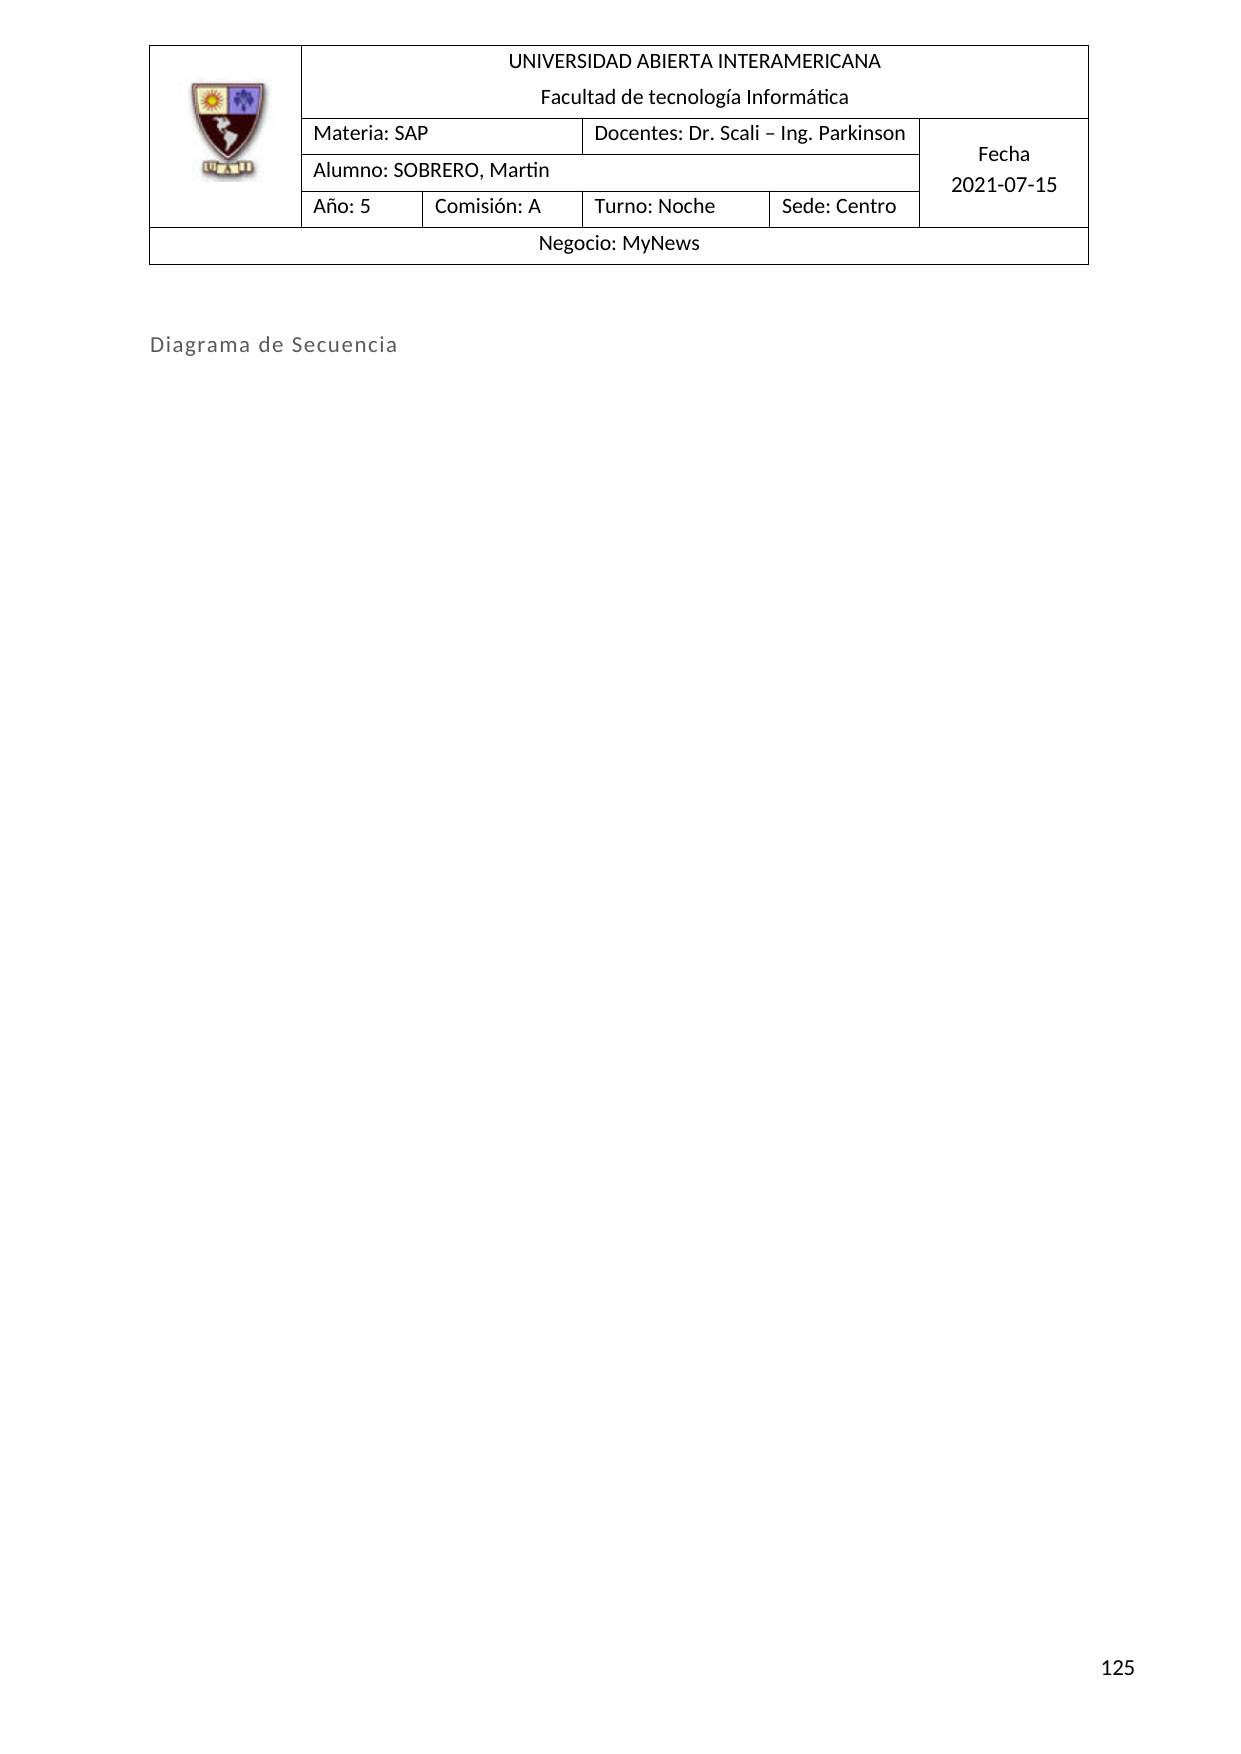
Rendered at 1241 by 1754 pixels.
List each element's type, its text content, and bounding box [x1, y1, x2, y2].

subtitle Diagrama de Secuencia [150, 330, 1135, 358]
picture [177, 74, 278, 187]
